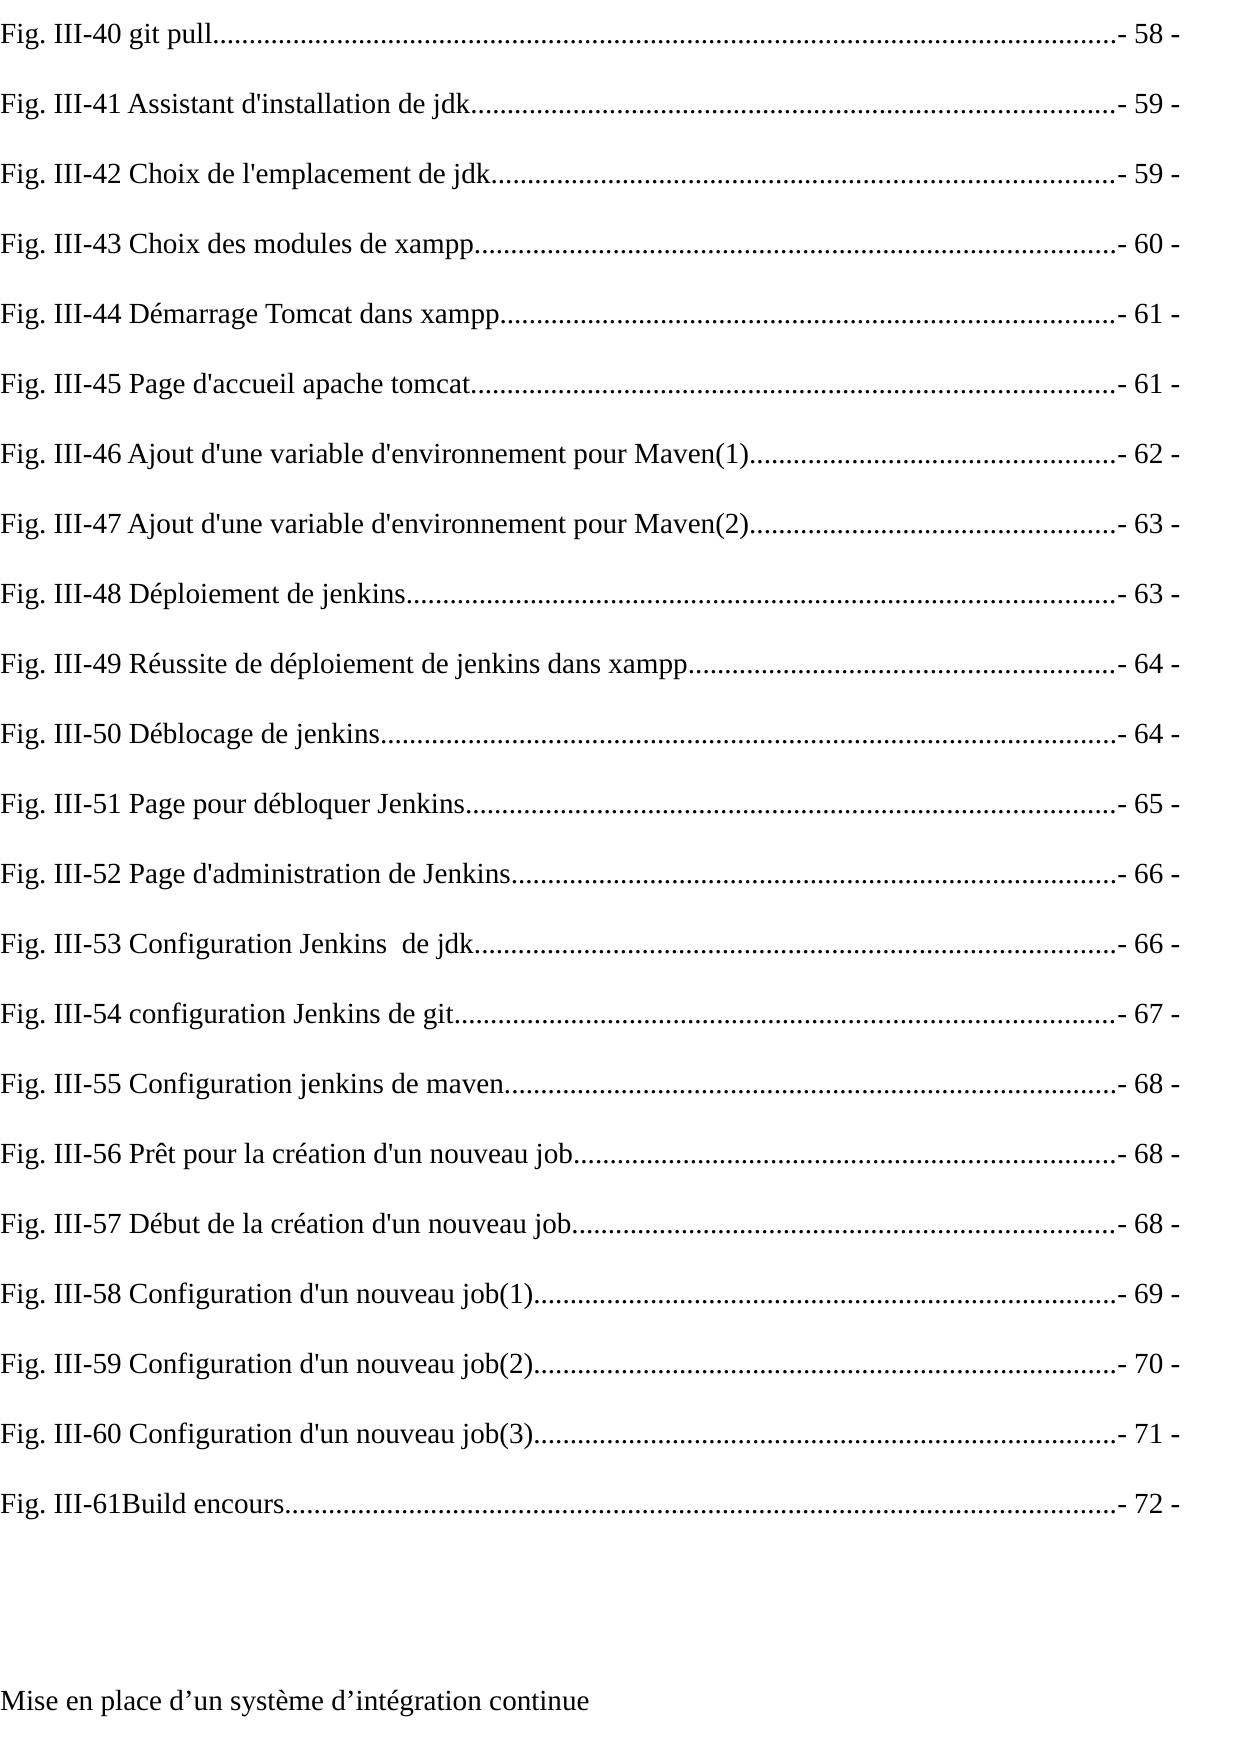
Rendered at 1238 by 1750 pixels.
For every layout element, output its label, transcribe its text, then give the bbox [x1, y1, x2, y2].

text Fig. III-43 Choix des modules de xampp - 60 - [0, 210, 1181, 275]
text Fig. III-48 Déploiement de jenkins - 63 - [0, 560, 1181, 625]
text Fig. III-41 Assistant d'installation de jdk - 59 - [0, 70, 1181, 135]
text Fig. III-44 Démarrage Tomcat dans xampp - 61 - [0, 280, 1181, 345]
text Fig. III-52 Page d'administration de Jenkins - 66 - [0, 840, 1181, 905]
text Fig. III-57 Début de la création d'un nouveau job - 68 - [0, 1190, 1181, 1255]
text Fig. III-53 Configuration Jenkins de jdk - 66 - [0, 910, 1181, 975]
text Fig. III-46 Ajout d'une variable d'environnement pour Maven(1) - 62 - [0, 420, 1181, 485]
text Fig. III-51 Page pour débloquer Jenkins - 65 - [0, 770, 1181, 835]
text Fig. III-55 Configuration jenkins de maven - 68 - [0, 1050, 1181, 1115]
text Fig. III-61Build encours - 72 - [0, 1470, 1181, 1535]
text Fig. III-56 Prêt pour la création d'un nouveau job - 68 - [0, 1120, 1181, 1185]
text Fig. III-40 git pull - 58 - [0, 0, 1181, 65]
text Fig. III-45 Page d'accueil apache tomcat - 61 - [0, 350, 1181, 415]
text Fig. III-58 Configuration d'un nouveau job(1) - 69 - [0, 1260, 1181, 1325]
text Fig. III-49 Réussite de déploiement de jenkins dans xampp - 64 - [0, 630, 1181, 695]
text Fig. III-60 Configuration d'un nouveau job(3) - 71 - [0, 1400, 1181, 1465]
text Fig. III-50 Déblocage de jenkins - 64 - [0, 700, 1181, 765]
text Fig. III-47 Ajout d'une variable d'environnement pour Maven(2) - 63 - [0, 490, 1181, 555]
text Fig. III-59 Configuration d'un nouveau job(2) - 70 - [0, 1330, 1181, 1395]
text Fig. III-54 configuration Jenkins de git - 67 - [0, 980, 1181, 1045]
text Fig. III-42 Choix de l'emplacement de jdk - 59 - [0, 140, 1181, 205]
